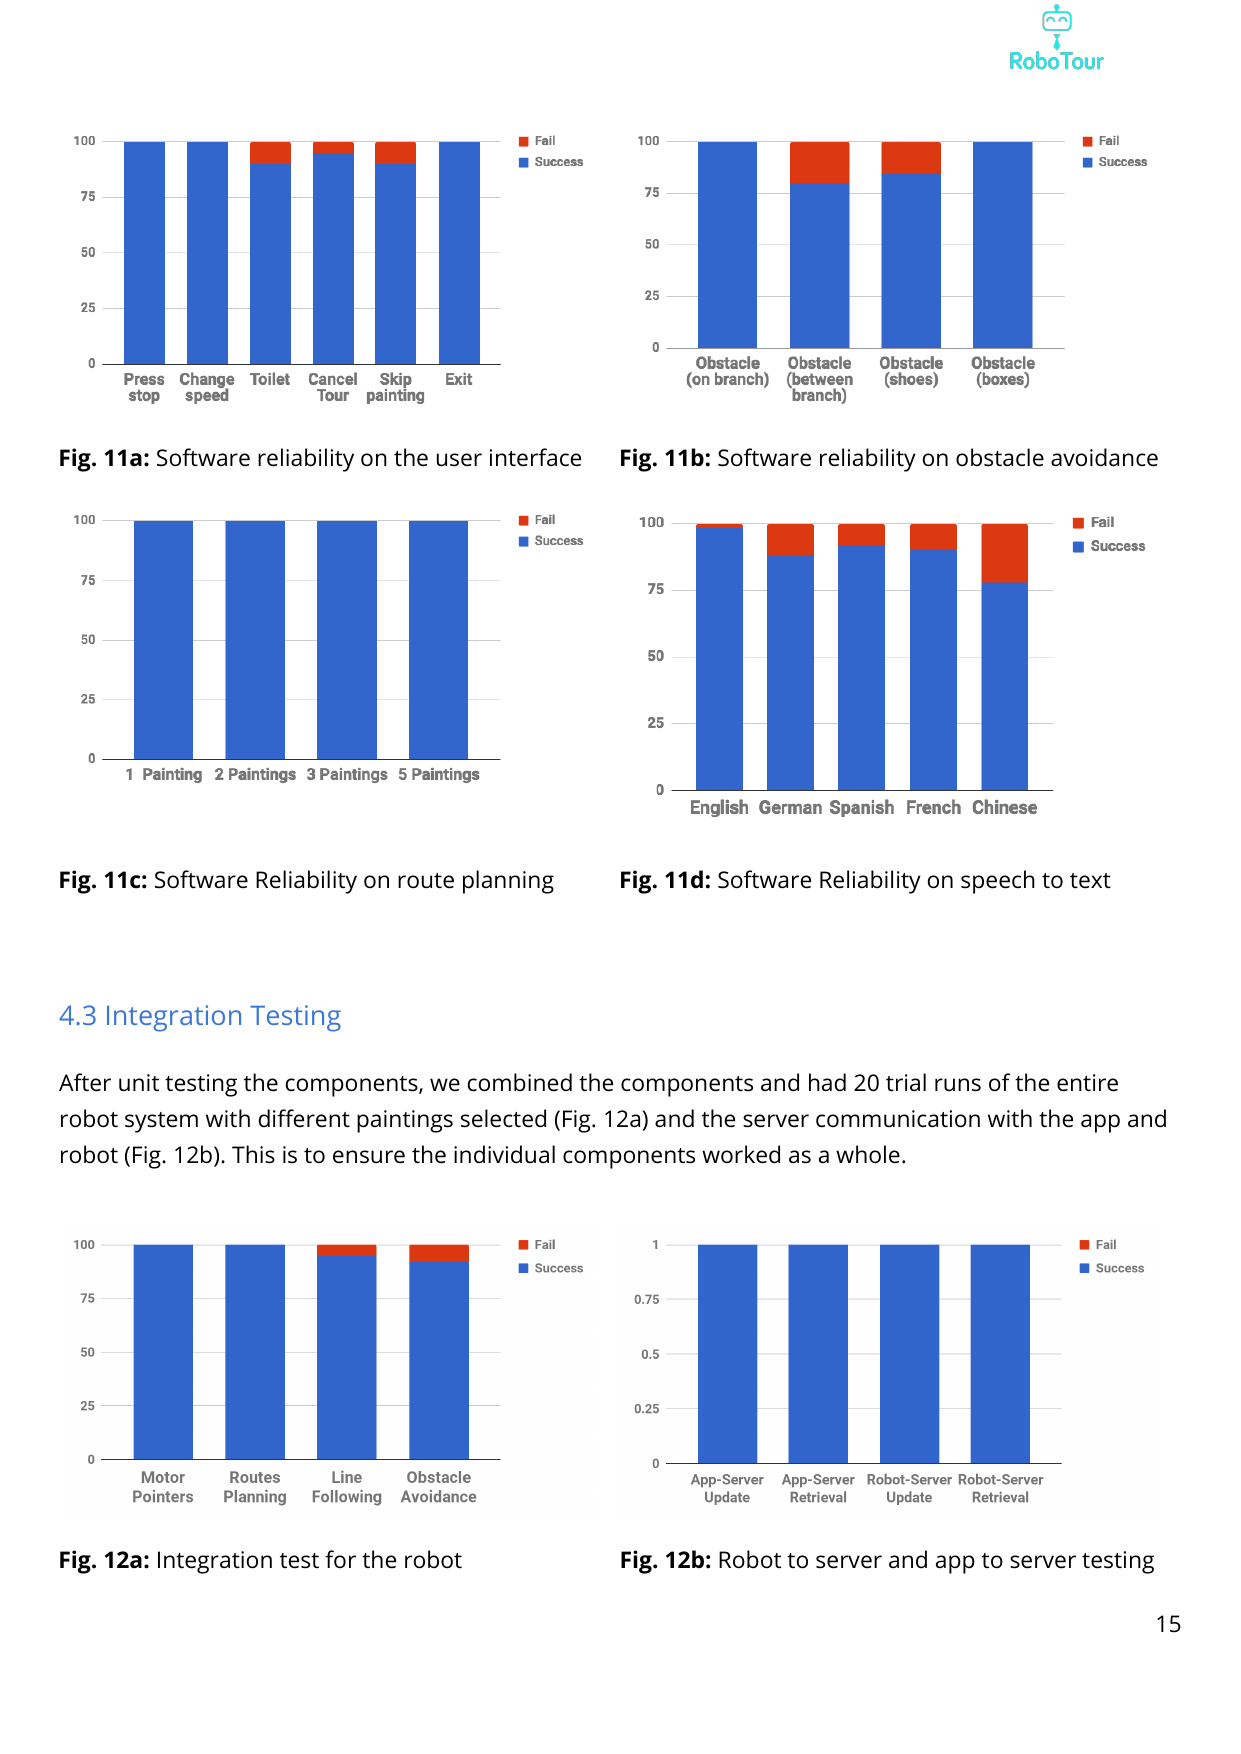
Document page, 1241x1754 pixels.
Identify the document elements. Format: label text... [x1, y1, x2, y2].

picture [1008, 3, 1105, 71]
table_cell Fig. 11d: Software Reliability on speech to text [610, 846, 1175, 929]
table_header [49, 111, 608, 429]
table_header [49, 1213, 608, 1531]
picture [58, 121, 598, 419]
table_cell [610, 490, 1175, 844]
picture [620, 1222, 1159, 1521]
table_cell Fig. 11c: Software Reliability on route planning [49, 846, 608, 929]
subtitle 4.3 Integration Testing [59, 997, 1181, 1033]
table_cell Fig. 12b: Robot to server and app to server testing [610, 1533, 1169, 1589]
picture [58, 1222, 598, 1521]
table_cell Fig. 11a: Software reliability on the user interface [49, 431, 608, 487]
table_cell [49, 490, 608, 844]
table_header [610, 1213, 1169, 1531]
picture [622, 121, 1162, 419]
text After unit testing the components, we combined the components and had 20 trial runs of the entire robot system with different paintings selected (Fig. 12a) and the server communication with the app and robot (Fig. 12b). This is to ensure the individual components worked as a whole. [59, 1067, 1181, 1170]
picture [622, 500, 1162, 834]
table_cell Fig. 11b: Software reliability on obstacle avoidance [610, 431, 1175, 487]
picture [58, 500, 598, 798]
table_header [610, 111, 1175, 429]
table_cell Fig. 12a: Integration test for the robot [49, 1533, 608, 1589]
